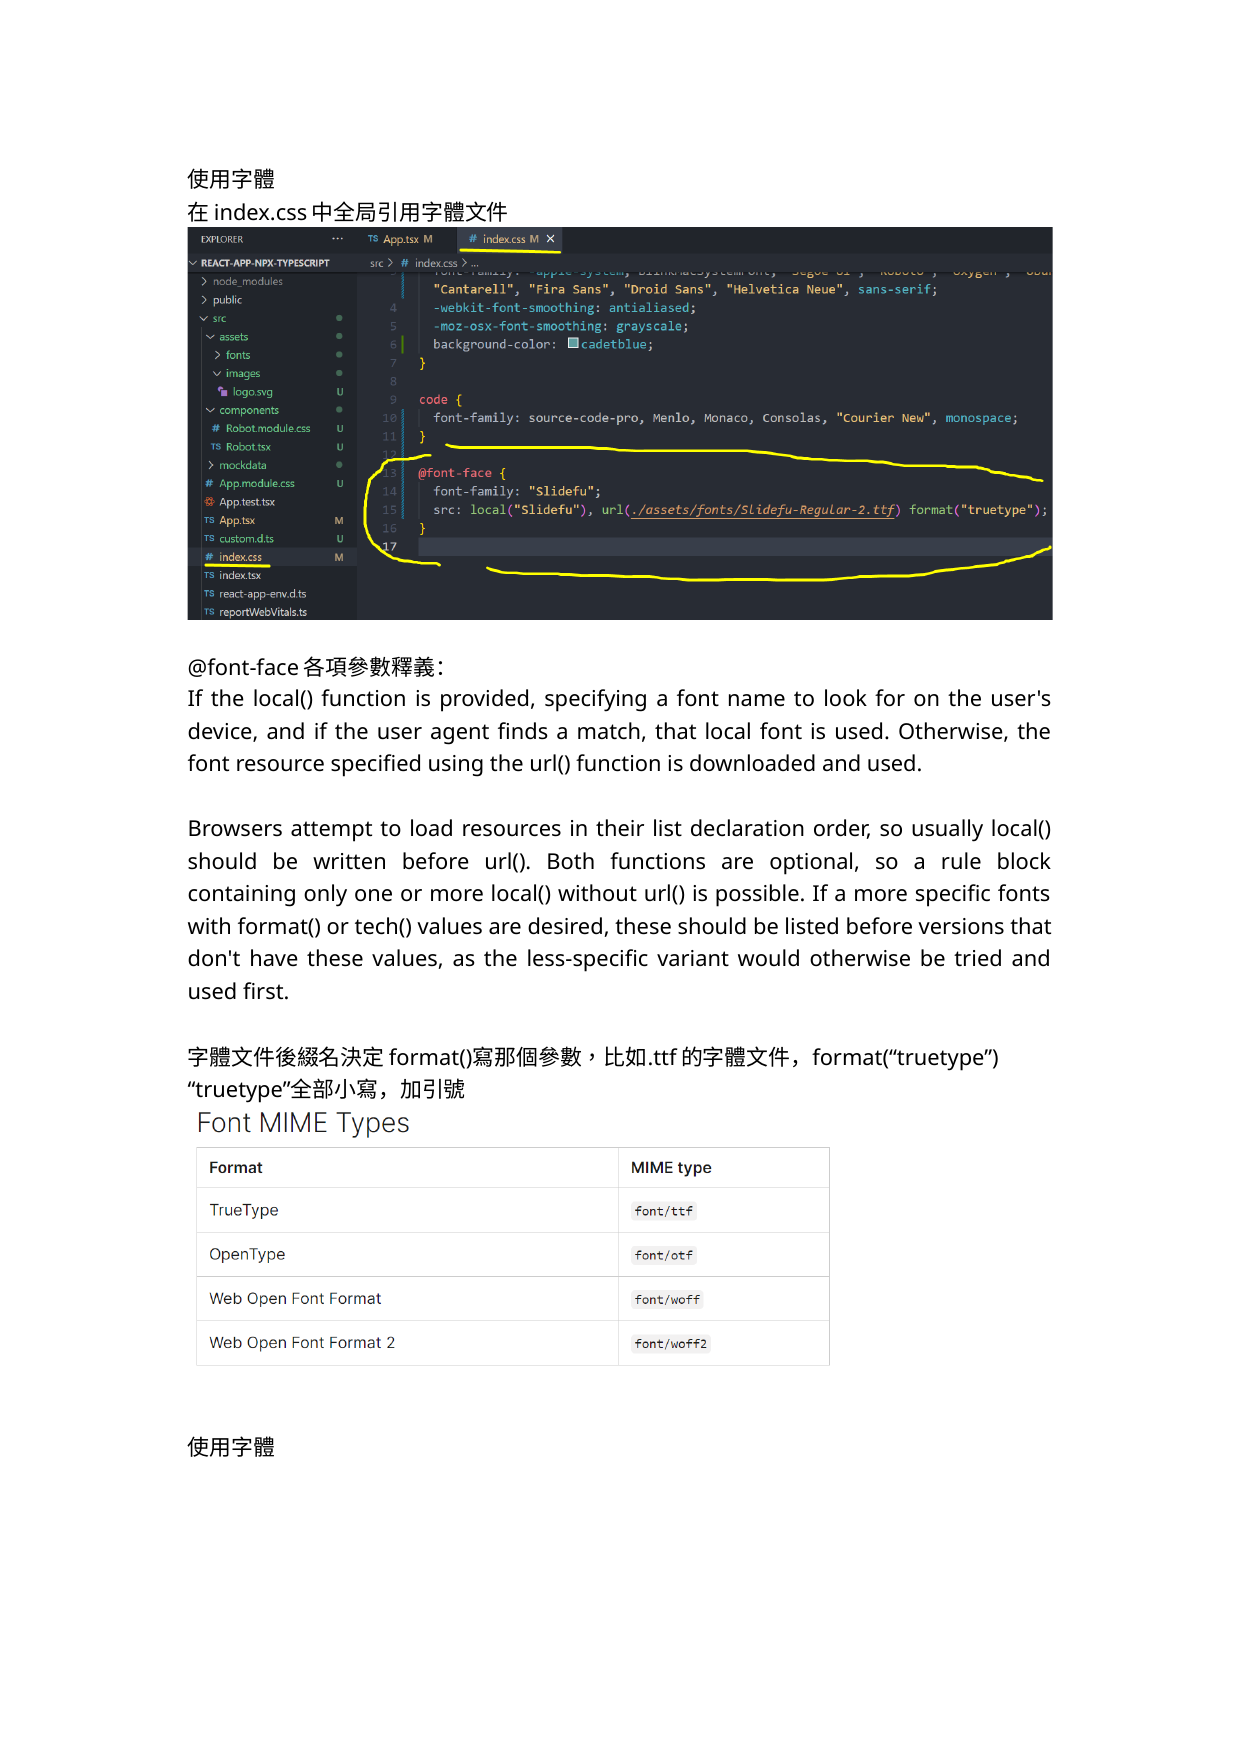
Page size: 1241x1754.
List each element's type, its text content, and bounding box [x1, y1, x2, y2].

text 在index.css中全局引用字體文件 [187, 194, 1053, 227]
text 使用字體 [187, 1429, 1053, 1462]
text 字體文件後綴名決定format()寫那個參數，比如.ttf的字體文件，format(“truetype”) [187, 1039, 1053, 1072]
text If the local() function is provided, specifying a font name to look for on the user's device, and if the user agent finds a match, that local font is used. Otherwise, the font resource specified using the url() function is downloaded and used. [187, 682, 1053, 779]
text “truetype”全部小寫，加引號 [187, 1072, 1053, 1104]
picture [187, 1104, 838, 1375]
picture [187, 227, 1053, 620]
text Browsers attempt to load resources in their list declaration order, so usually local() should be written before url(). Both functions are optional, so a rule block containing only one or more local() without url() is possible. If a more specific fonts with format() or tech() values are desired, these should be listed before versions that don't have these values, as the less-specific variant would otherwise be tried and used first. [187, 812, 1053, 1007]
text @font-face各項參數釋義： [187, 649, 1053, 682]
text 使用字體 [187, 162, 1053, 194]
